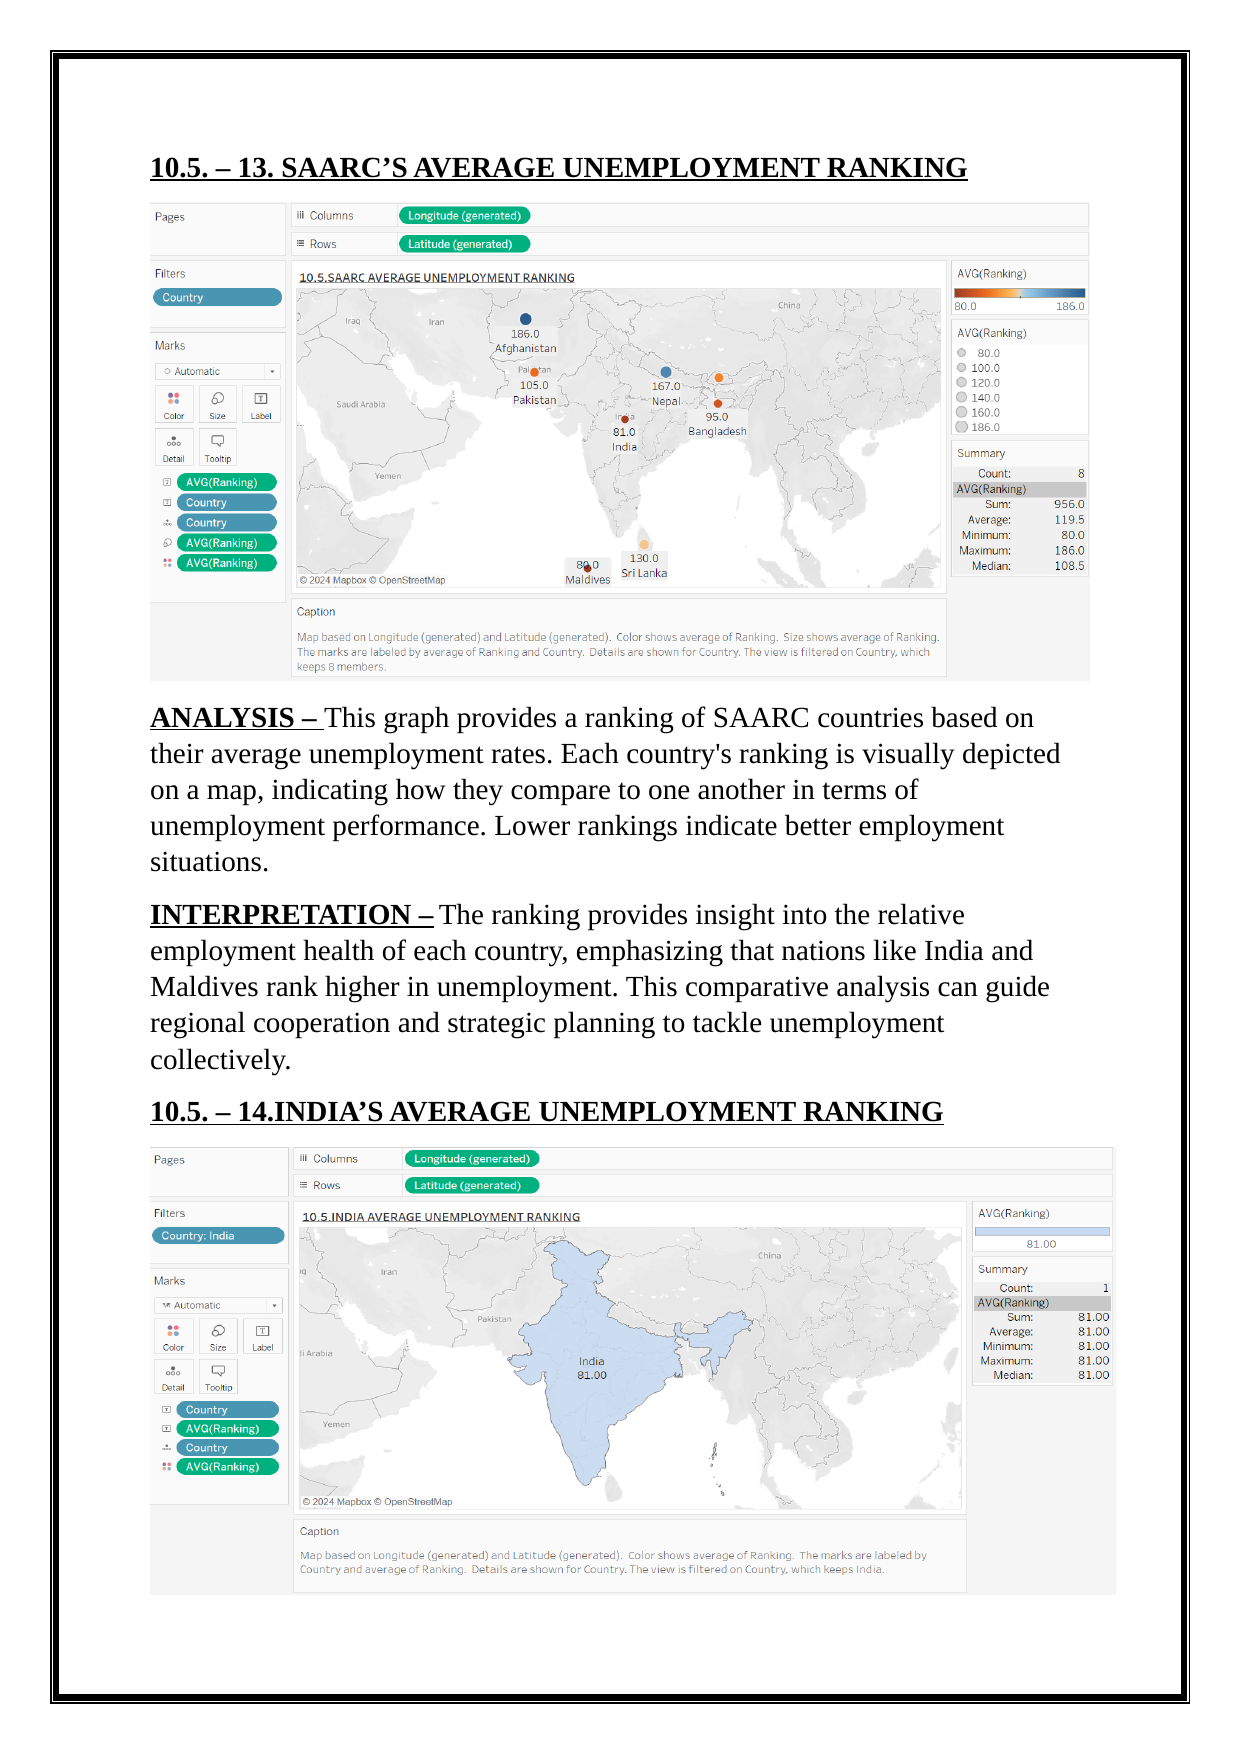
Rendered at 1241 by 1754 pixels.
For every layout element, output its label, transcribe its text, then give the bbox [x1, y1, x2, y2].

text ANALYSIS – This graph provides a ranking of SAARC countries based on their average unemployment rates. Each country's ranking is visually depicted on a map, indicating how they compare to one another in terms of unemployment performance. Lower rankings indicate better employment situations. [150, 700, 1090, 878]
text 10.5. – 13. SAARC’S AVERAGE UNEMPLOYMENT RANKING [150, 150, 1090, 183]
text INTERPRETATION – The ranking provides insight into the relative employment health of each country, emphasizing that nations like India and Maldives rank higher in unemployment. This comparative analysis can guide regional cooperation and strategic planning to tackle unemployment collectively. [150, 897, 1090, 1075]
text 10.5. – 14.INDIA’S AVERAGE UNEMPLOYMENT RANKING [150, 1094, 1090, 1128]
picture [150, 202, 1091, 681]
picture [150, 1147, 1117, 1595]
